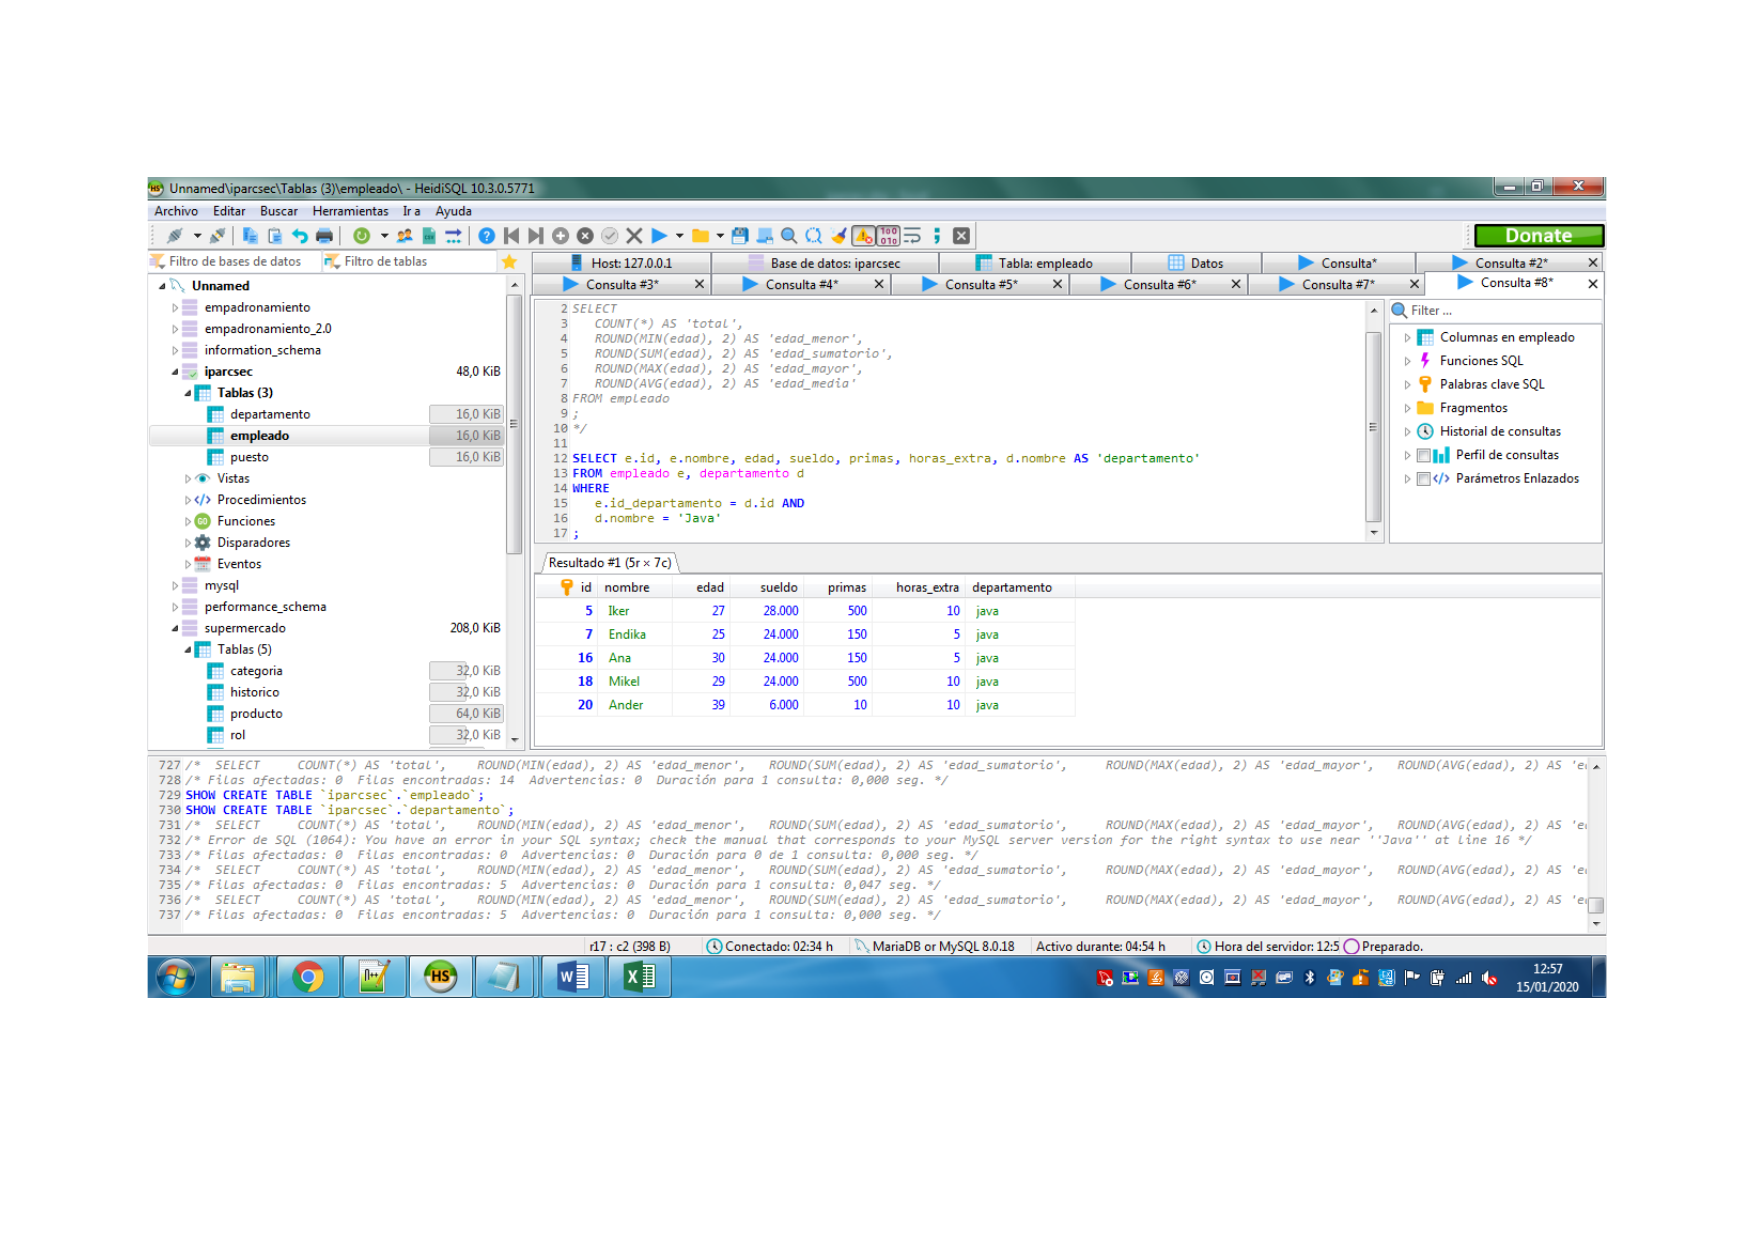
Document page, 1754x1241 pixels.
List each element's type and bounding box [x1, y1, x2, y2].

picture [147, 177, 1607, 998]
